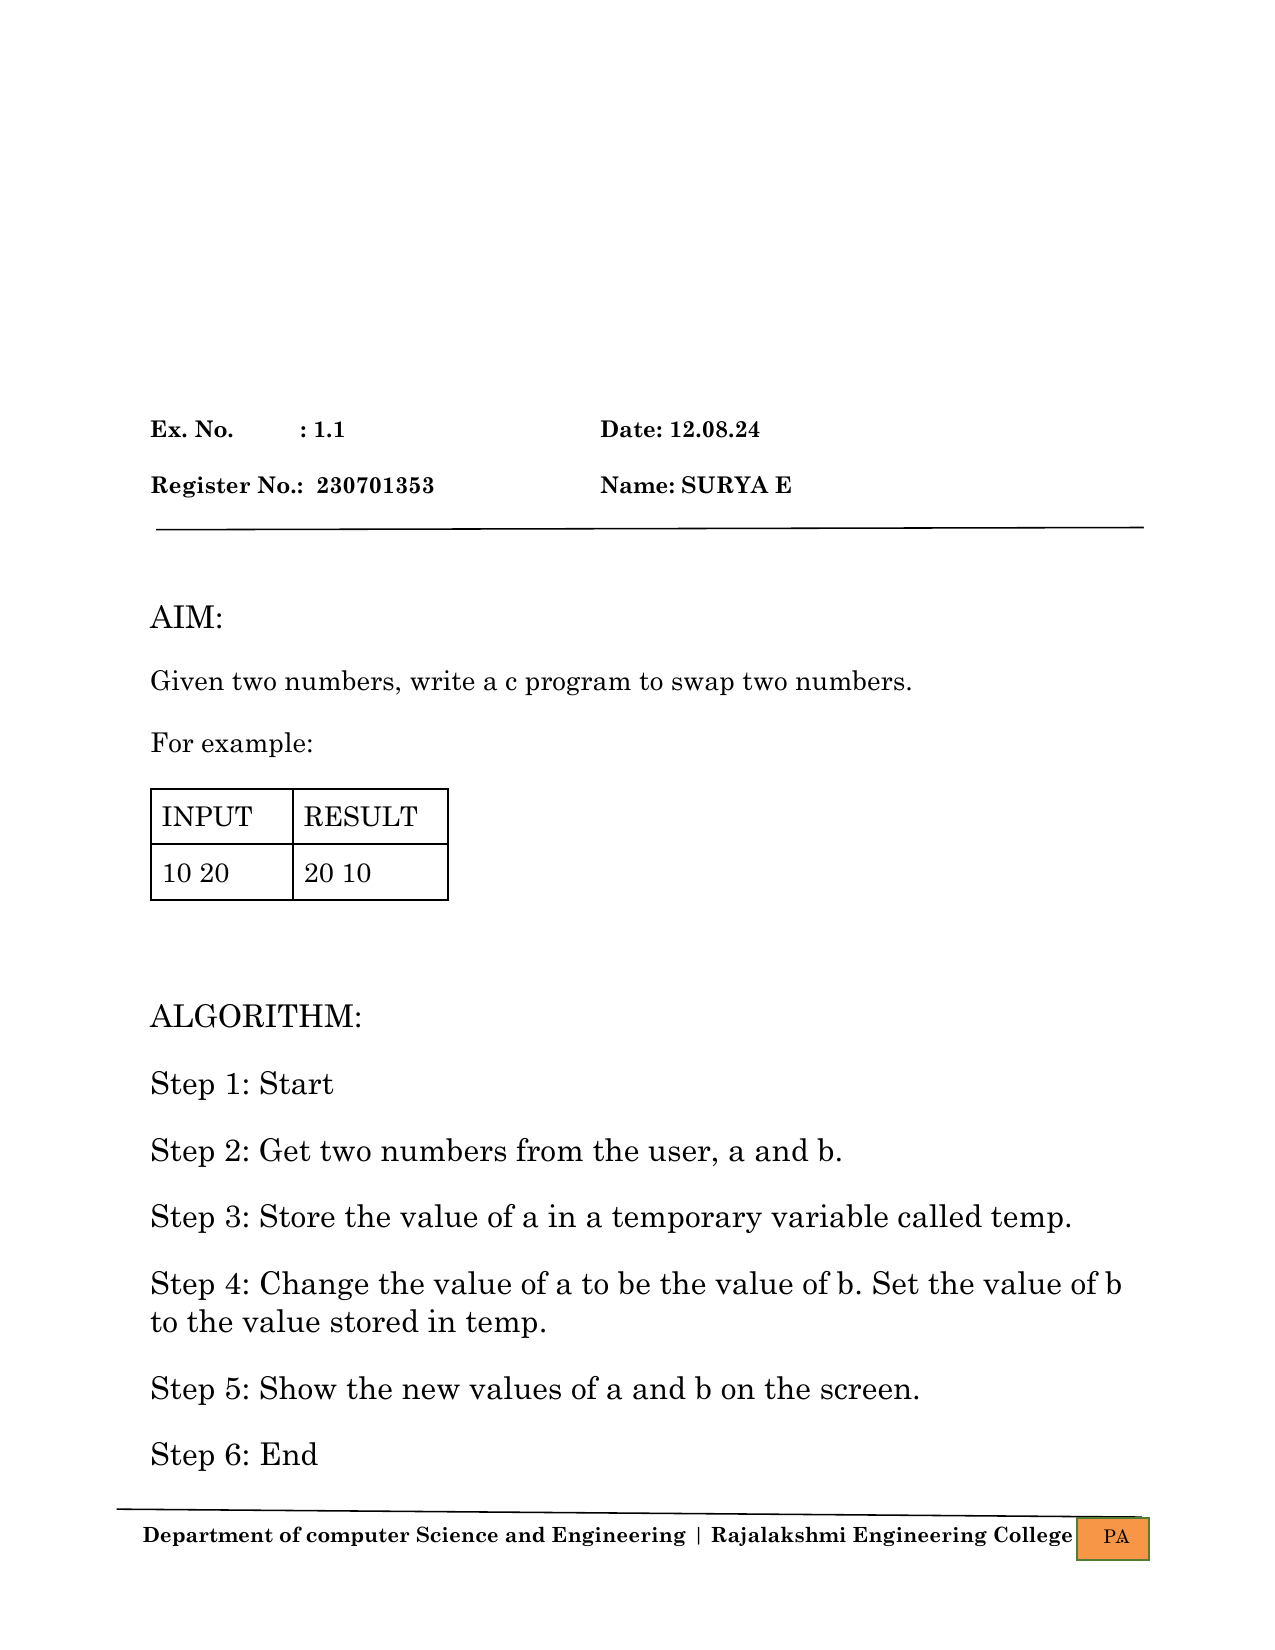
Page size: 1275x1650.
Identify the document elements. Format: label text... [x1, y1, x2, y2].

text For example: [150, 726, 1125, 758]
table_cell 20 10 [294, 845, 447, 899]
table_header INPUT [152, 790, 292, 843]
text Step 5: Show the new values of a and b on the screen. [150, 1368, 1125, 1406]
text Step 3: Store the value of a in a temporary variable called temp. [150, 1197, 1125, 1235]
text Step 4: Change the value of a to be the value of b. Set the value of b to the value stored in temp. [150, 1264, 1125, 1339]
text Register No.: 230701353 Name: SURYA E [150, 471, 1125, 499]
table_header RESULT [294, 790, 447, 843]
text Given two numbers, write a c program to swap two numbers. [150, 664, 1125, 697]
text Ex. No. : 1.1 Date: 12.08.24 [150, 414, 1125, 442]
text Step 2: Get two numbers from the user, a and b. [150, 1130, 1125, 1168]
table_cell 10 20 [152, 845, 292, 899]
text AIM: [150, 597, 1125, 635]
text Step 1: Start [150, 1063, 1125, 1101]
text Step 6: End [150, 1435, 1125, 1473]
text ALGORITHM: [150, 997, 1125, 1034]
